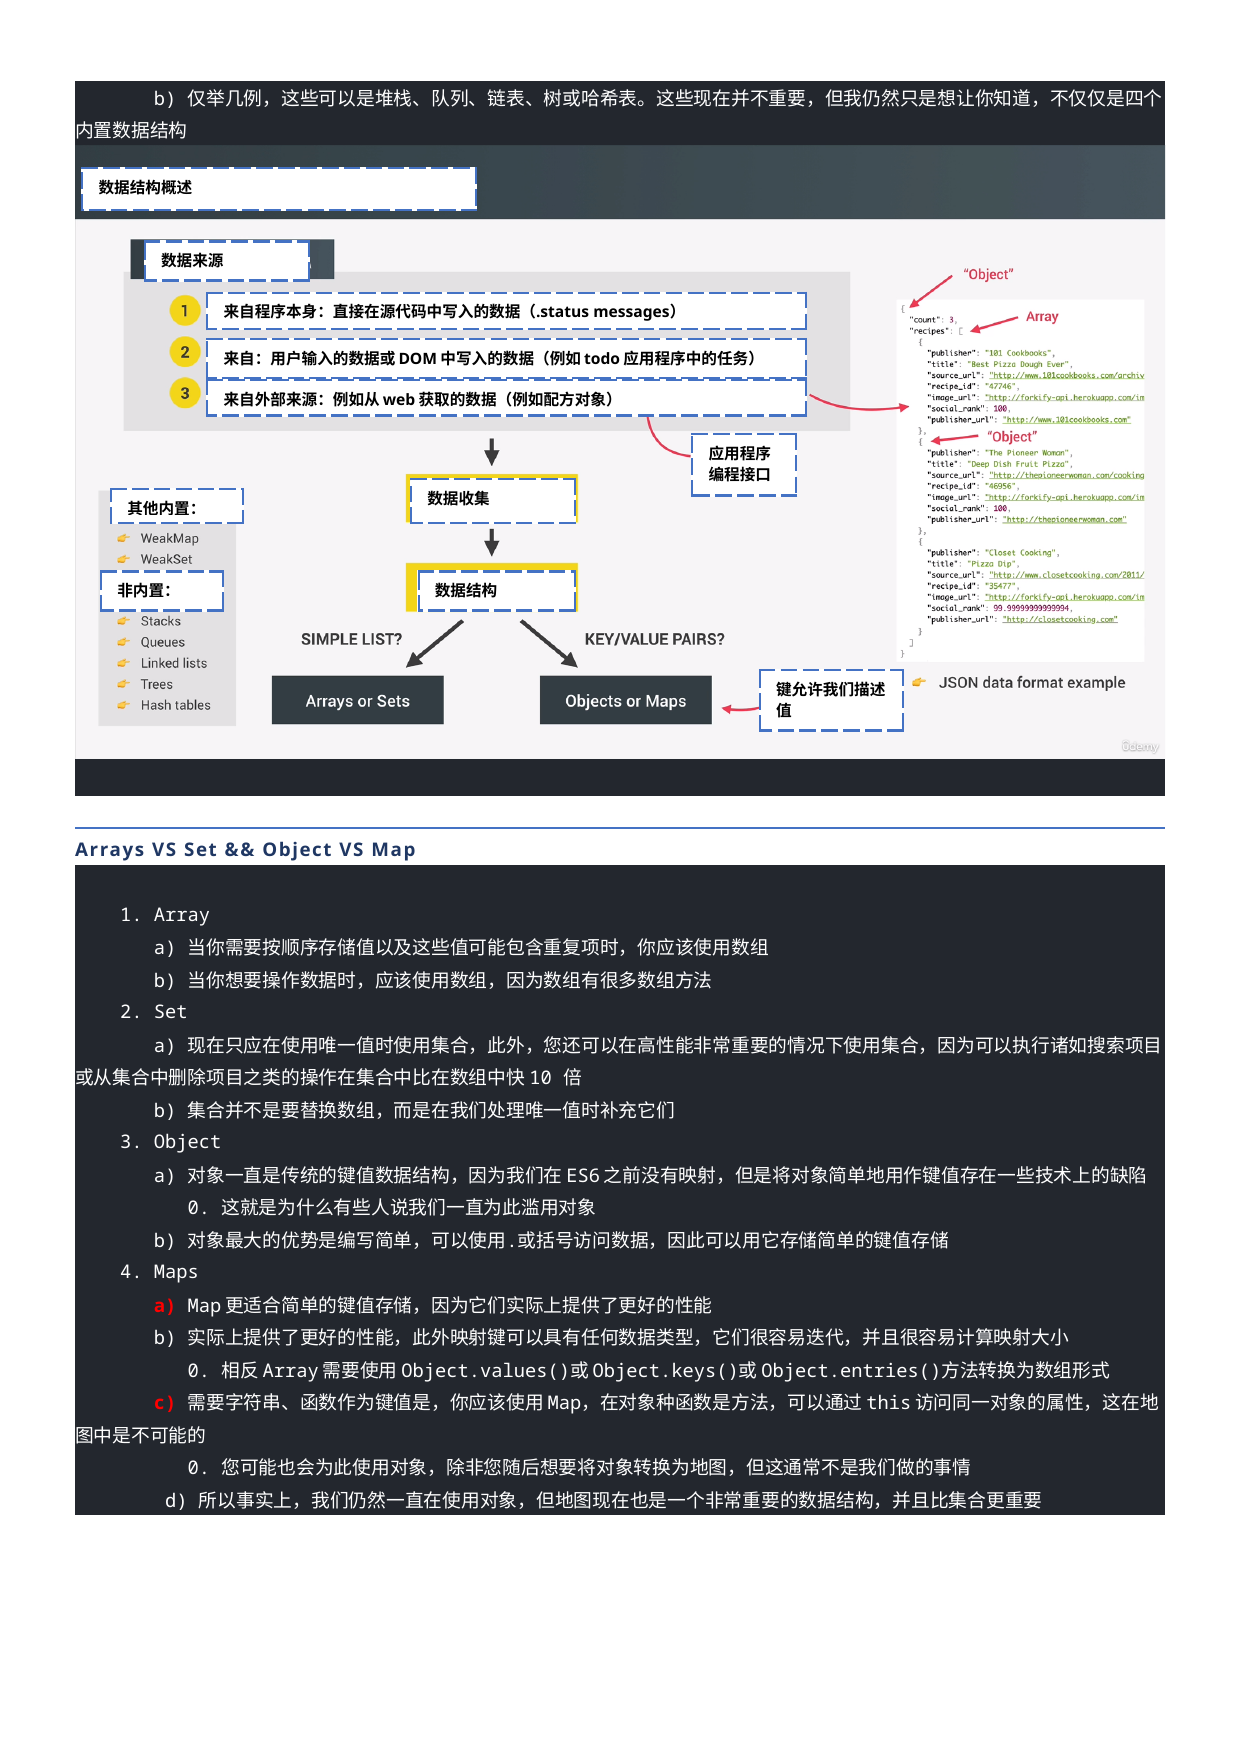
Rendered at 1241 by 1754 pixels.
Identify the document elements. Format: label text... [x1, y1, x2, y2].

text 0. 这就是为什么有些人说我们一直为此滥用对象 [75, 1190, 1165, 1223]
text c) 需要字符串、函数作为键值是，你应该使用Map，在对象种函数是方法，可以通过this访问同一对象的属性，这在地图中是不可能的 [75, 1385, 1165, 1450]
text d) 所以事实上，我们仍然一直在使用对象，但地图现在也是一个非常重要的数据结构，并且比集合更重要 [75, 1483, 1165, 1515]
text 4. Maps [75, 1255, 1165, 1288]
text b) 仅举几例，这些可以是堆栈、队列、链表、树或哈希表。这些现在并不重要，但我仍然只是想让你知道，不仅仅是四个内置数据结构 [75, 81, 1165, 145]
text 1. Array [75, 898, 1165, 930]
text a) 当你需要按顺序存储值以及这些值可能包含重复项时，你应该使用数组 [75, 930, 1165, 963]
picture [75, 145, 1166, 759]
text 3. Object [75, 1125, 1165, 1158]
text a) Map更适合简单的键值存储，因为它们实际上提供了更好的性能 [75, 1288, 1165, 1320]
text 2. Set [75, 995, 1165, 1028]
text b) 集合并不是要替换数组，而是在我们处理唯一值时补充它们 [75, 1093, 1165, 1125]
text 0. 您可能也会为此使用对象，除非您随后想要将对象转换为地图，但这通常不是我们做的事情 [75, 1450, 1165, 1483]
text b) 当你想要操作数据时，应该使用数组，因为数组有很多数组方法 [75, 963, 1165, 995]
text b) 实际上提供了更好的性能，此外映射键可以具有任何数据类型，它们很容易迭代，并且很容易计算映射大小 [75, 1320, 1165, 1353]
text b) 对象最大的优势是编写简单，可以使用.或括号访问数据，因此可以用它存储简单的键值存储 [75, 1223, 1165, 1255]
text a) 对象一直是传统的键值数据结构，因为我们在ES6之前没有映射，但是将对象简单地用作键值存在一些技术上的缺陷 [75, 1158, 1165, 1190]
subtitle Arrays VS Set && Object VS Map [75, 829, 1165, 865]
text 0. 相反Array需要使用Object.values()或Object.keys()或Object.entries()方法转换为数组形式 [75, 1353, 1165, 1385]
text a) 现在只应在使用唯一值时使用集合，此外，您还可以在高性能非常重要的情况下使用集合，因为可以执行诸如搜索项目或从集合中删除项目之类的操作在集合中比在数组中快 10 倍 [75, 1028, 1165, 1093]
